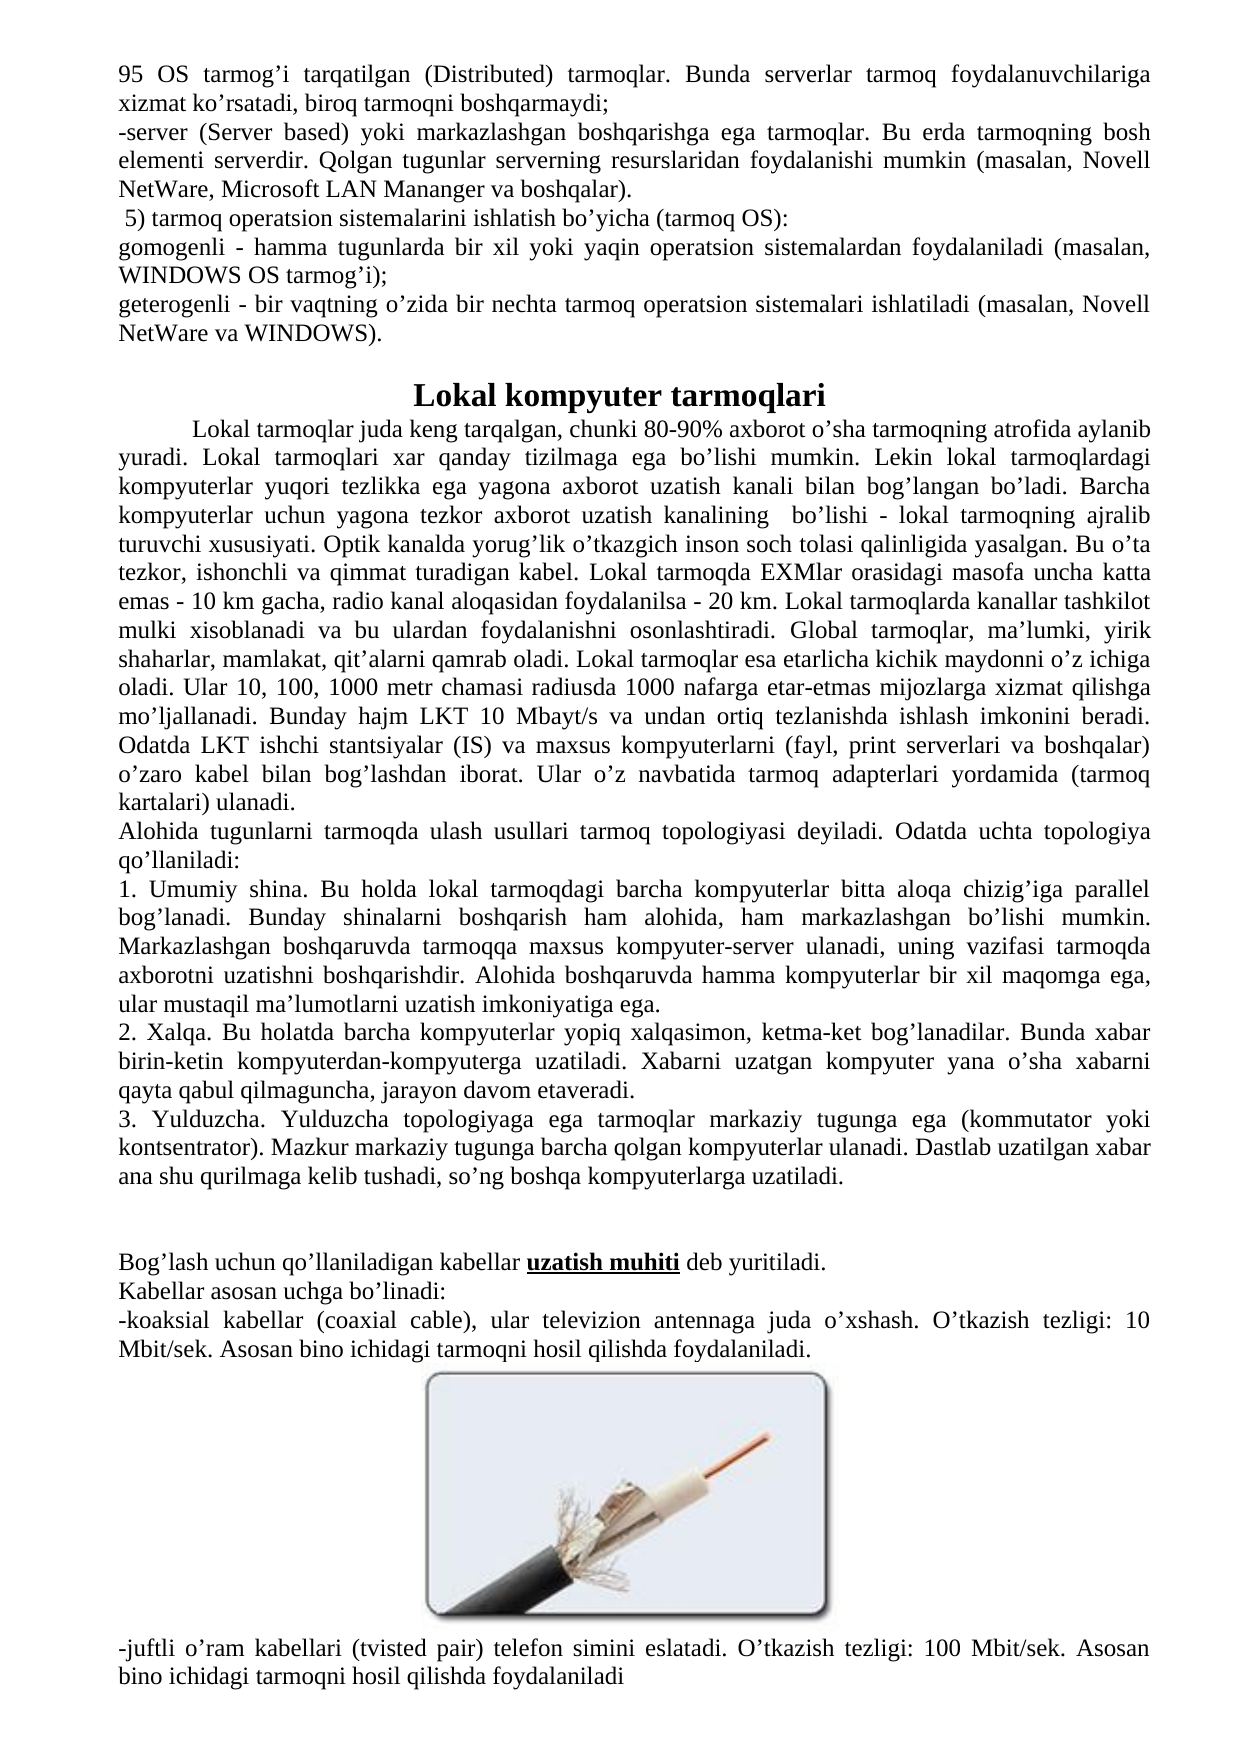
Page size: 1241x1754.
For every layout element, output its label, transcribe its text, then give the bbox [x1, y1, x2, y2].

text geterogenli - bir vaqtning o’zida bir nechta tarmoq operatsion sistemalari ishlatiladi (masalan, Novell NetWare va WINDOWS). [118, 289, 1152, 347]
text -koaksial kabellar (coaxial cable), ular televizion antennaga juda o’xshash. O’tkazish tezligi: 10 Mbit/sek. Asosan bino ichidagi tarmoqni hosil qilishda foydalaniladi. [118, 1305, 1152, 1362]
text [118, 59, 1152, 117]
text 1. Umumiy shina. Bu holda lokal tarmoqdagi barcha kompyuterlar bitta aloqa chizig’iga parallel bog’lanadi. Bunday shinalarni boshqarish ham alohida, ham markazlashgan bo’lishi mumkin. Markazlashgan boshqaruvda tarmoqqa maxsus kompyuter-server ulanadi, uning vazifasi tarmoqda axborotni uzatishni boshqarishdir. Alohida boshqaruvda hamma kompyuterlar bir xil maqomga ega, ular mustaqil ma’lumotlarni uzatish imkoniyatiga ega. [118, 874, 1152, 1017]
text Kabellar asosan uchga bo’linadi: [118, 1276, 1152, 1305]
text Alohida tugunlarni tarmoqda ulash usullari tarmoq topologiyasi deyiladi. Odatda uchta topologiya qo’llaniladi: [118, 816, 1152, 874]
picture [420, 1362, 850, 1633]
text 3. Yulduzcha. Yulduzcha topologiyaga ega tarmoqlar markaziy tugunga ega (kommutator yoki kontsentrator). Mazkur markaziy tugunga barcha qolgan kompyuterlar ulanadi. Dastlab uzatilgan xabar ana shu qurilmaga kelib tushadi, so’ng boshqa kompyuterlarga uzatiladi. [118, 1104, 1152, 1190]
text Lokal tarmoqlar juda keng tarqalgan, chunki 80-90% axborot o’sha tarmoqning atrofida aylanib yuradi. Lokal tarmoqlari xar qanday tizilmaga ega bo’lishi mumkin. Lekin lokal tarmoqlardagi kompyuterlar yuqori tezlikka ega yagona axborot uzatish kanali bilan bog’langan bo’ladi. Barcha kompyuterlar uchun yagona tezkor axborot uzatish kanalining bo’lishi - lokal tarmoqning ajralib turuvchi xususiyati. Optik kanalda yorug’lik o’tkazgich inson soch tolasi qalinligida yasalgan. Bu o’ta tezkor, ishonchli va qimmat turadigan kabel. Lokal tarmoqda EXMlar orasidagi masofa uncha katta emas - 10 km gacha, radio kanal aloqasidan foydalanilsa - 20 km. Lokal tarmoqlarda kanallar tashkilot mulki xisoblanadi va bu ulardan foydalanishni osonlashtiradi. Global tarmoqlar, ma’lumki, yirik shaharlar, mamlakat, qit’alarni qamrab oladi. Lokal tarmoqlar esa etarlicha kichik maydonni o’z ichiga oladi. Ular 10, 100, 1000 metr chamasi radiusda 1000 nafarga etar-etmas mijozlarga xizmat qilishga mo’ljallanadi. Bunday hajm LKT 10 Mbayt/s va undan ortiq tezlanishda ishlash imkonini beradi. Odatda LKT ishchi stantsiyalar (IS) va maxsus kompyuterlarni (fayl, print serverlari va boshqalar) o’zaro kabel bilan bog’lashdan iborat. Ular o’z navbatida tarmoq adapterlari yordamida (tarmoq kartalari) ulanadi. [118, 414, 1152, 816]
text -server (Server based) yoki markazlashgan boshqarishga ega tarmoqlar. Bu erda tarmoqning bosh elementi serverdir. Qolgan tugunlar serverning resurslaridan foydalanishi mumkin (masalan, Novell NetWare, Microsoft LAN Mananger va boshqalar). [118, 117, 1152, 203]
text gomogenli - hamma tugunlarda bir xil yoki yaqin operatsion sistemalardan foydalaniladi (masalan, WINDOWS OS tarmog’i); [118, 232, 1152, 289]
text Lokal kompyuter tarmoqlari [339, 375, 1152, 414]
text -juftli o’ram kabellari (tvisted pair) telefon simini eslatadi. O’tkazish tezligi: 100 Mbit/sek. Asosan bino ichidagi tarmoqni hosil qilishda foydalaniladi [118, 1633, 1152, 1690]
text 2. Xalqa. Bu holatda barcha kompyuterlar yopiq xalqasimon, ketma-ket bog’lanadilar. Bunda xabar birin-ketin kompyuterdan-kompyuterga uzatiladi. Xabarni uzatgan kompyuter yana o’sha xabarni qayta qabul qilmaguncha, jarayon davom etaveradi. [118, 1017, 1152, 1104]
text Bog’lash uchun qo’llaniladigan kabellar uzatish muhiti deb yuritiladi. [118, 1247, 1152, 1276]
text 5) tarmoq operatsion sistemalarini ishlatish bo’yicha (tarmoq OS): [118, 203, 1152, 232]
